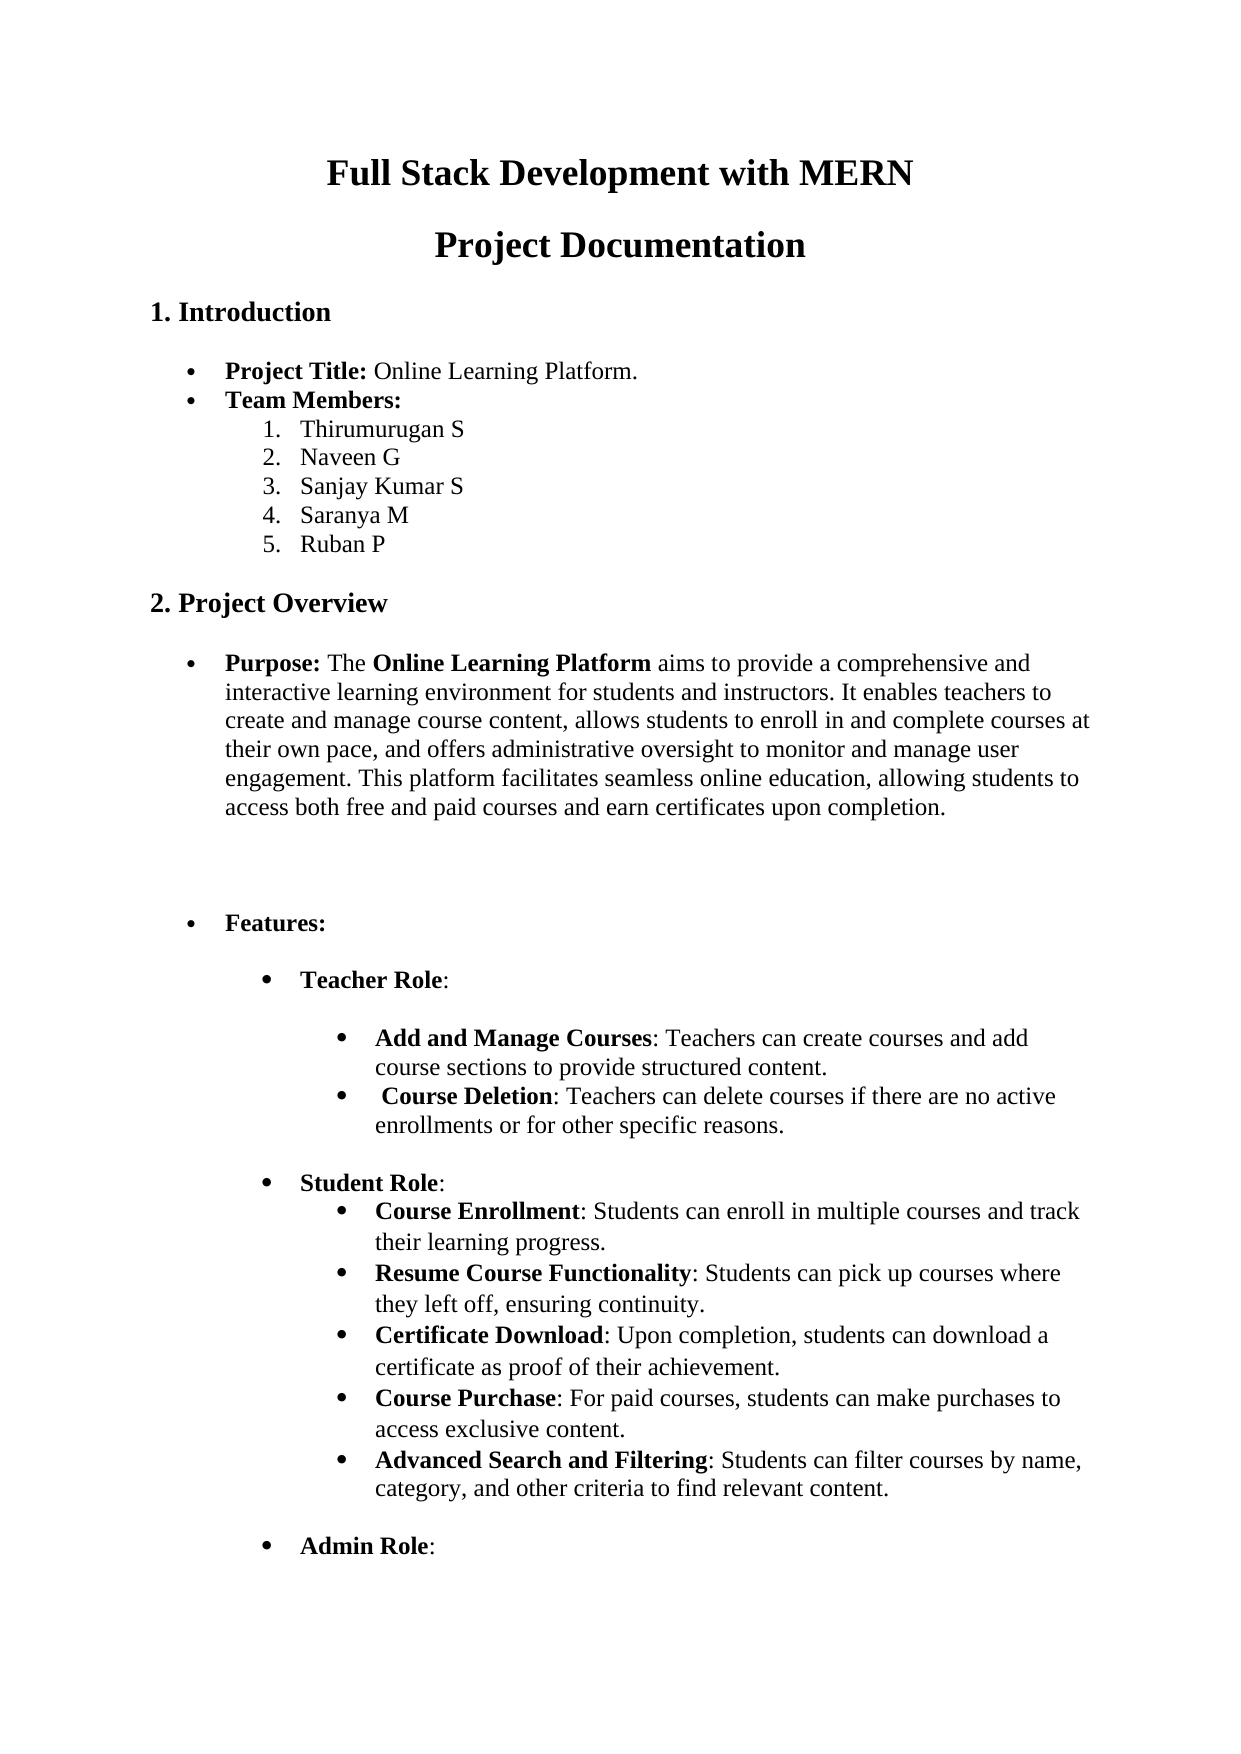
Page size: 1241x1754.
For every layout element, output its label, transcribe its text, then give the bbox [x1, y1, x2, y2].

text Full Stack Development with MERN [150, 150, 1090, 193]
text 2. Project Overview [150, 587, 1090, 619]
list Project Title: Online Learning Platform. [187, 356, 1090, 385]
list Team Members: [187, 385, 1090, 414]
list Saranya M [262, 500, 1090, 529]
list Thirumurugan S [262, 414, 1090, 442]
text 1. Introduction [150, 294, 1090, 327]
list Advanced Search and Filtering: Students can filter courses by name, category, and other criteria to find relevant content. [337, 1445, 1090, 1502]
list Ruban P [262, 529, 1090, 557]
list Purpose: The Online Learning Platform aims to provide a comprehensive and interactive learning environment for students and instructors. It enables teachers to create and manage course content, allows students to enroll in and complete courses at their own pace, and offers administrative oversight to monitor and manage user engagement. This platform facilitates seamless online education, allowing students to access both free and paid courses and earn certificates upon completion. [187, 648, 1090, 821]
list Admin Role: [262, 1531, 1090, 1560]
list Naveen G [262, 442, 1090, 471]
list Add and Manage Courses: Teachers can create courses and add course sections to provide structured content. [337, 1023, 1090, 1081]
list Course Enrollment: Students can enroll in multiple courses and track their learning progress. [337, 1196, 1090, 1256]
list Certificate Download: Upon completion, students can download a certificate as proof of their achievement. [337, 1321, 1090, 1380]
text Project Documentation [150, 222, 1090, 265]
list Course Purchase: For paid courses, students can make purchases to access exclusive content. [337, 1383, 1090, 1442]
list Resume Course Functionality: Students can pick up courses where they left off, ensuring continuity. [337, 1258, 1090, 1318]
list Sanjay Kumar S [262, 471, 1090, 500]
list Course Deletion: Teachers can delete courses if there are no active enrollments or for other specific reasons. [337, 1081, 1090, 1138]
list Teacher Role: [262, 966, 1090, 994]
list Features: [187, 908, 1090, 936]
list Student Role: [262, 1168, 1090, 1196]
